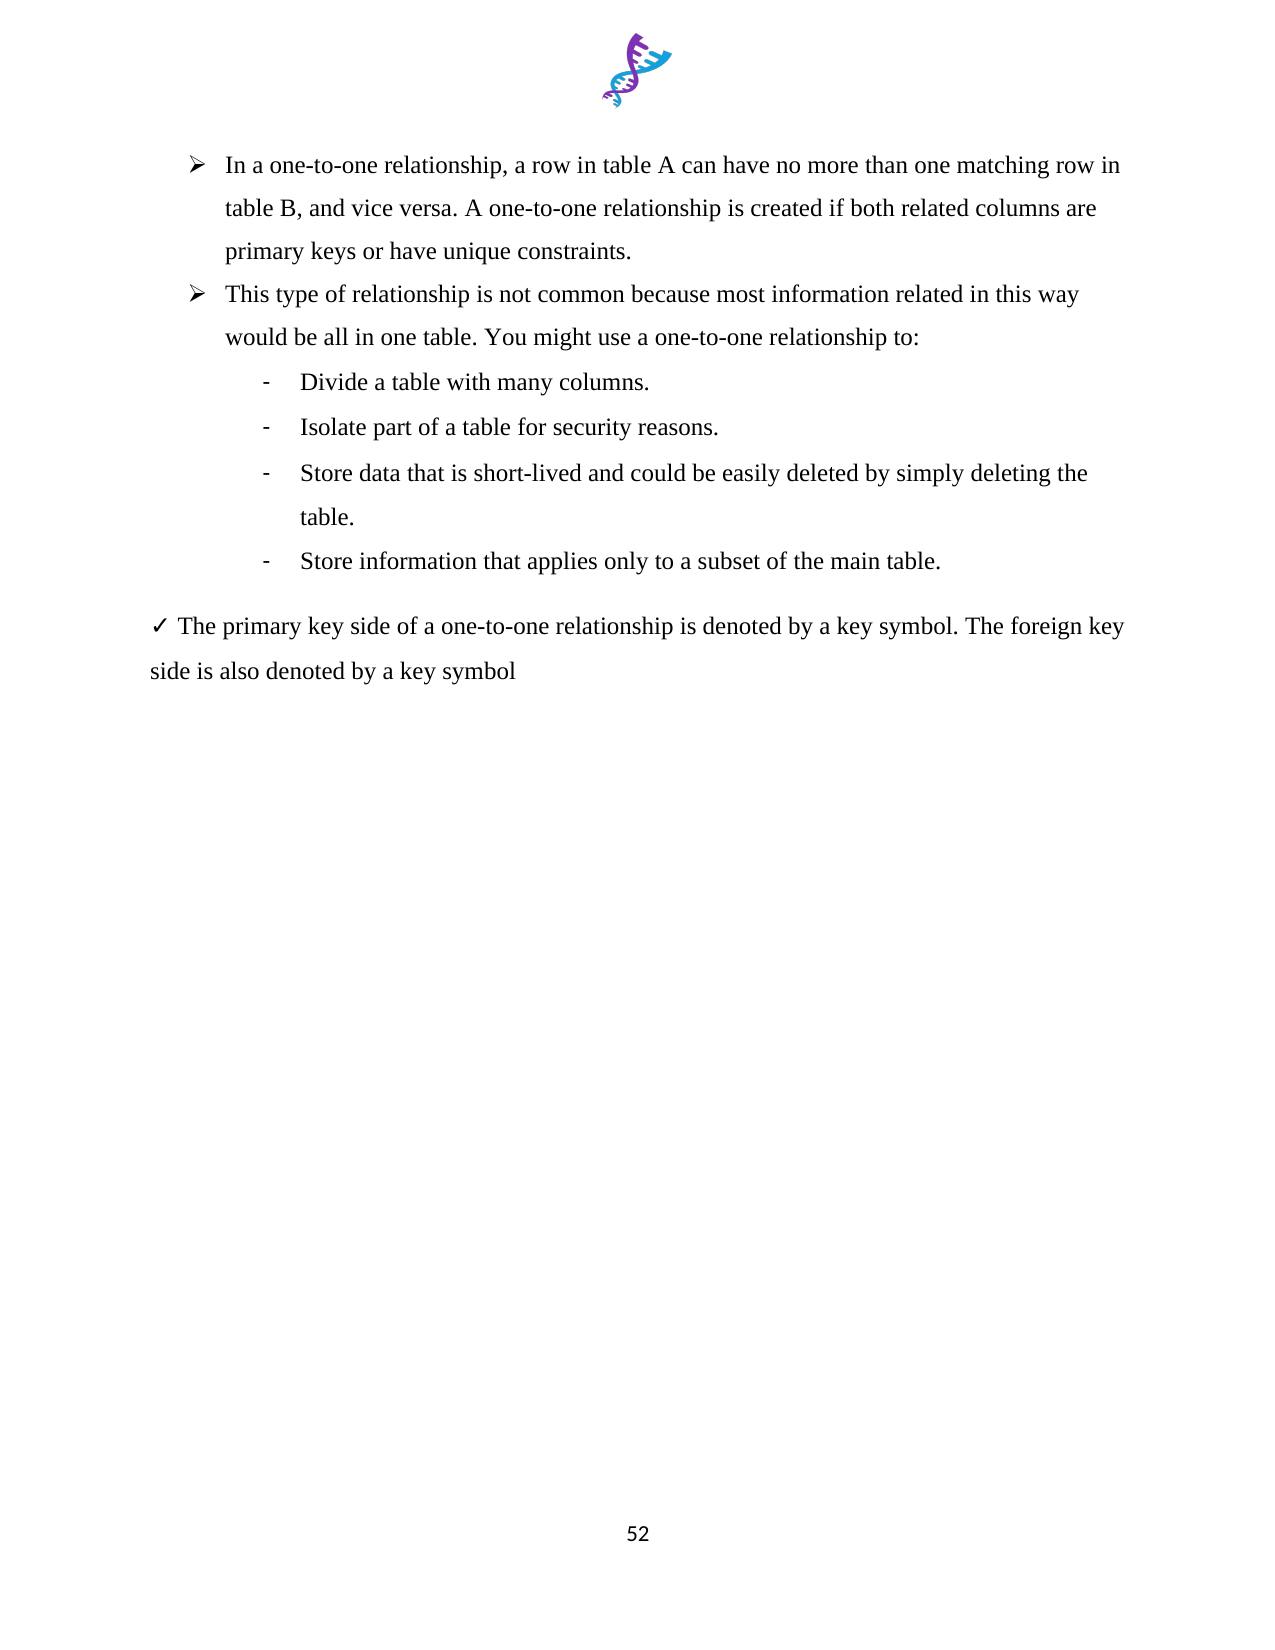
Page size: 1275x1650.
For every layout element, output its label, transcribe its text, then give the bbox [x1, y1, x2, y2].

text ✓ The primary key side of a one-to-one relationship is denoted by a key symbol. The foreign key side is also denoted by a key symbol [150, 607, 1125, 685]
list Isolate part of a table for security reasons. [262, 411, 1125, 442]
list Divide a table with many columns. [262, 366, 1125, 396]
list In a one-to-one relationship, a row in table A can have no more than one matching row in table B, and vice versa. A one-to-one relationship is created if both related columns are primary keys or have unique constraints. [187, 150, 1125, 265]
list This type of relationship is not common because most information related in this way would be all in one table. You might use a one-to-one relationship to: [187, 279, 1125, 351]
picture [602, 33, 672, 109]
list Store data that is short-lived and could be easily deleted by simply deleting the table. [262, 457, 1125, 531]
list Store information that applies only to a subset of the main table. [262, 545, 1125, 576]
